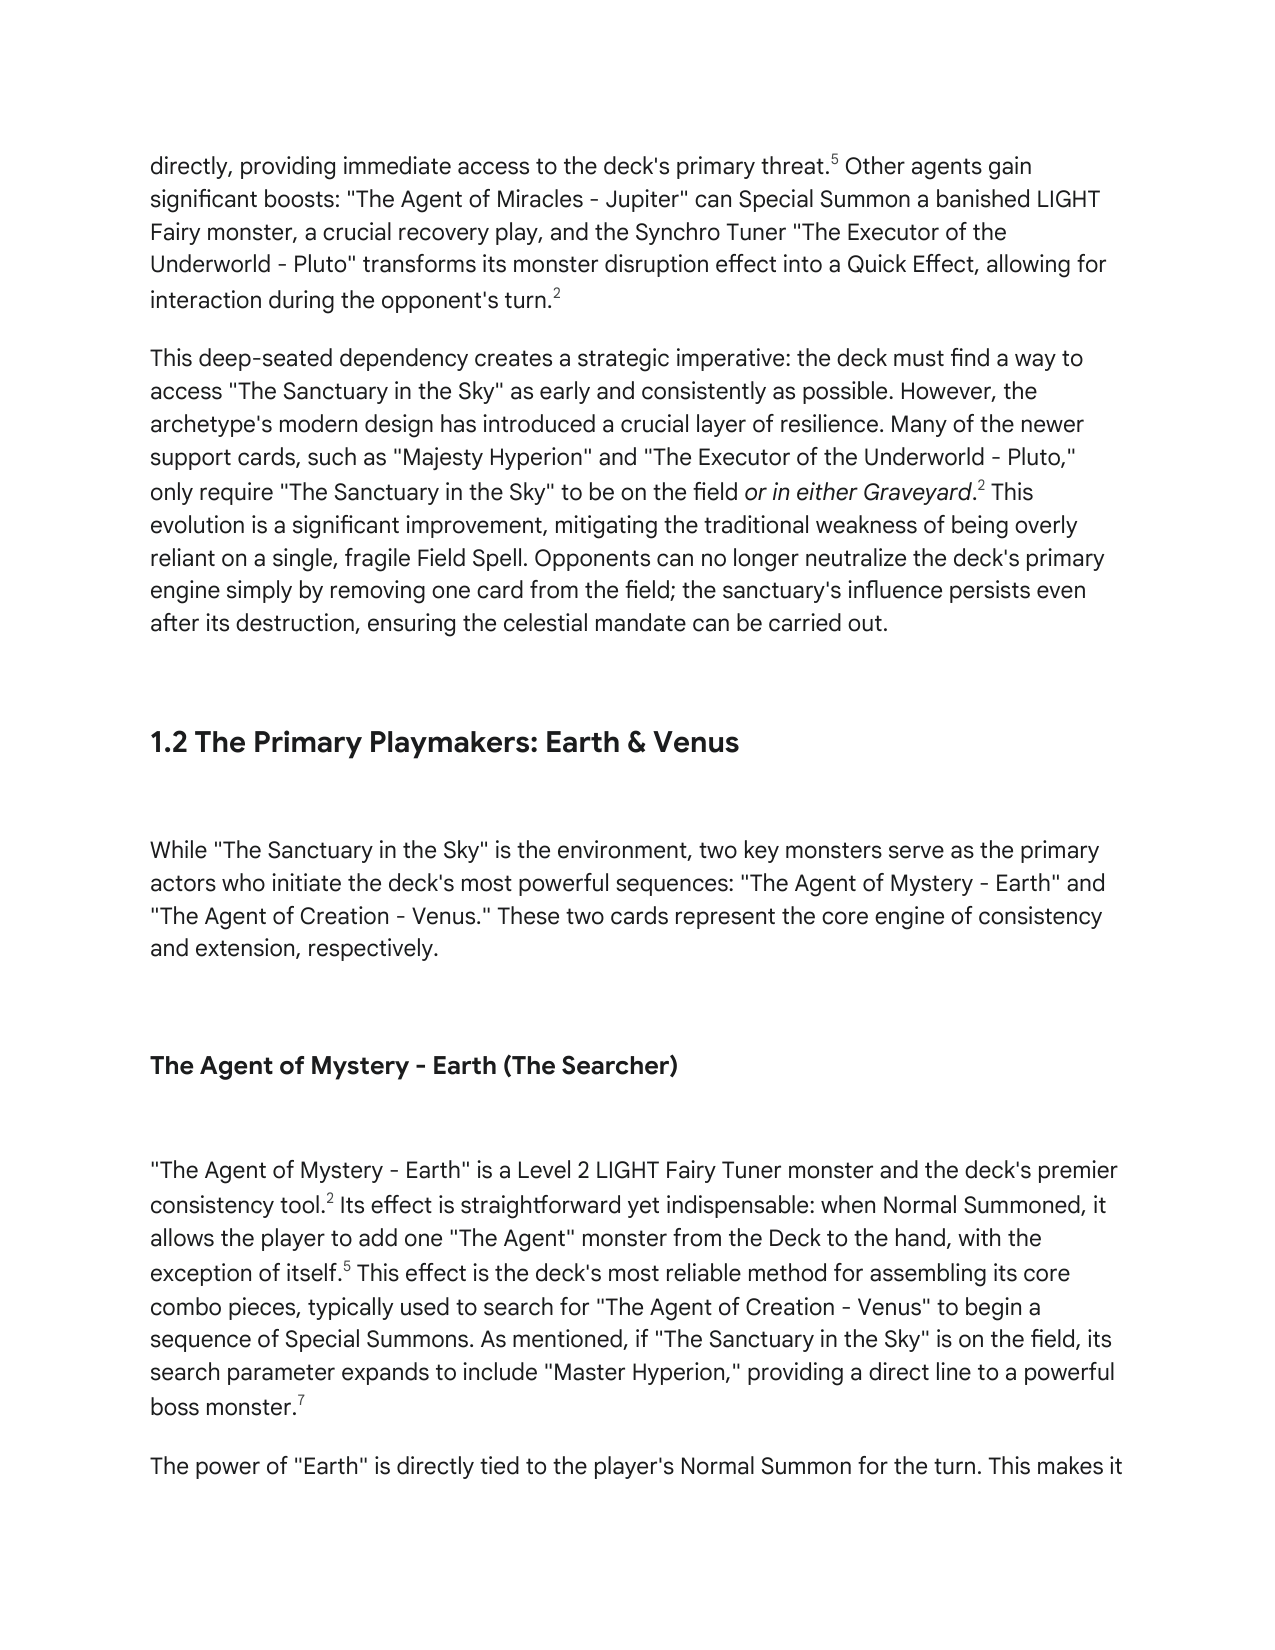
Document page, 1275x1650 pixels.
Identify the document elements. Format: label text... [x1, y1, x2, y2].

text "The Agent of Mystery - Earth" is a Level 2 LIGHT Fairy Tuner monster and the deck's premier consistency tool.2 Its effect is straightforward yet indispensable: when Normal Summoned, it allows the player to add one "The Agent" monster from the Deck to the hand, with the exception of itself.5 This effect is the deck's most reliable method for assembling its core combo pieces, typically used to search for "The Agent of Creation - Venus" to begin a sequence of Special Summons. As mentioned, if "The Sanctuary in the Sky" is on the field, its search parameter expands to include "Master Hyperion," providing a direct line to a powerful boss monster.7 [150, 1156, 1125, 1423]
text While "The Sanctuary in the Sky" is the environment, two key monsters serve as the primary actors who initiate the deck's most powerful sequences: "The Agent of Mystery - Earth" and "The Agent of Creation - Venus." These two cards represent the core engine of consistency and extension, respectively. [150, 837, 1125, 963]
text This deep-seated dependency creates a strategic imperative: the deck must find a way to access "The Sanctuary in the Sky" as early and consistently as possible. However, the archetype's modern design has introduced a crucial layer of resilience. Many of the newer support cards, such as "Majesty Hyperion" and "The Executor of the Underworld - Pluto," only require "The Sanctuary in the Sky" to be on the field or in either Graveyard.2 This evolution is a significant improvement, mitigating the traditional weakness of being overly reliant on a single, fragile Field Spell. Opponents can no longer neutralize the deck's primary engine simply by removing one card from the field; the sanctuary's influence persists even after its destruction, ensuring the celestial mandate can be carried out. [150, 344, 1125, 638]
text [150, 1452, 1125, 1481]
subtitle The Agent of Mystery - Earth (The Searcher) [150, 1050, 1125, 1081]
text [150, 150, 1125, 315]
subtitle 1.2 The Primary Playmakers: Earth & Venus [150, 725, 1125, 761]
